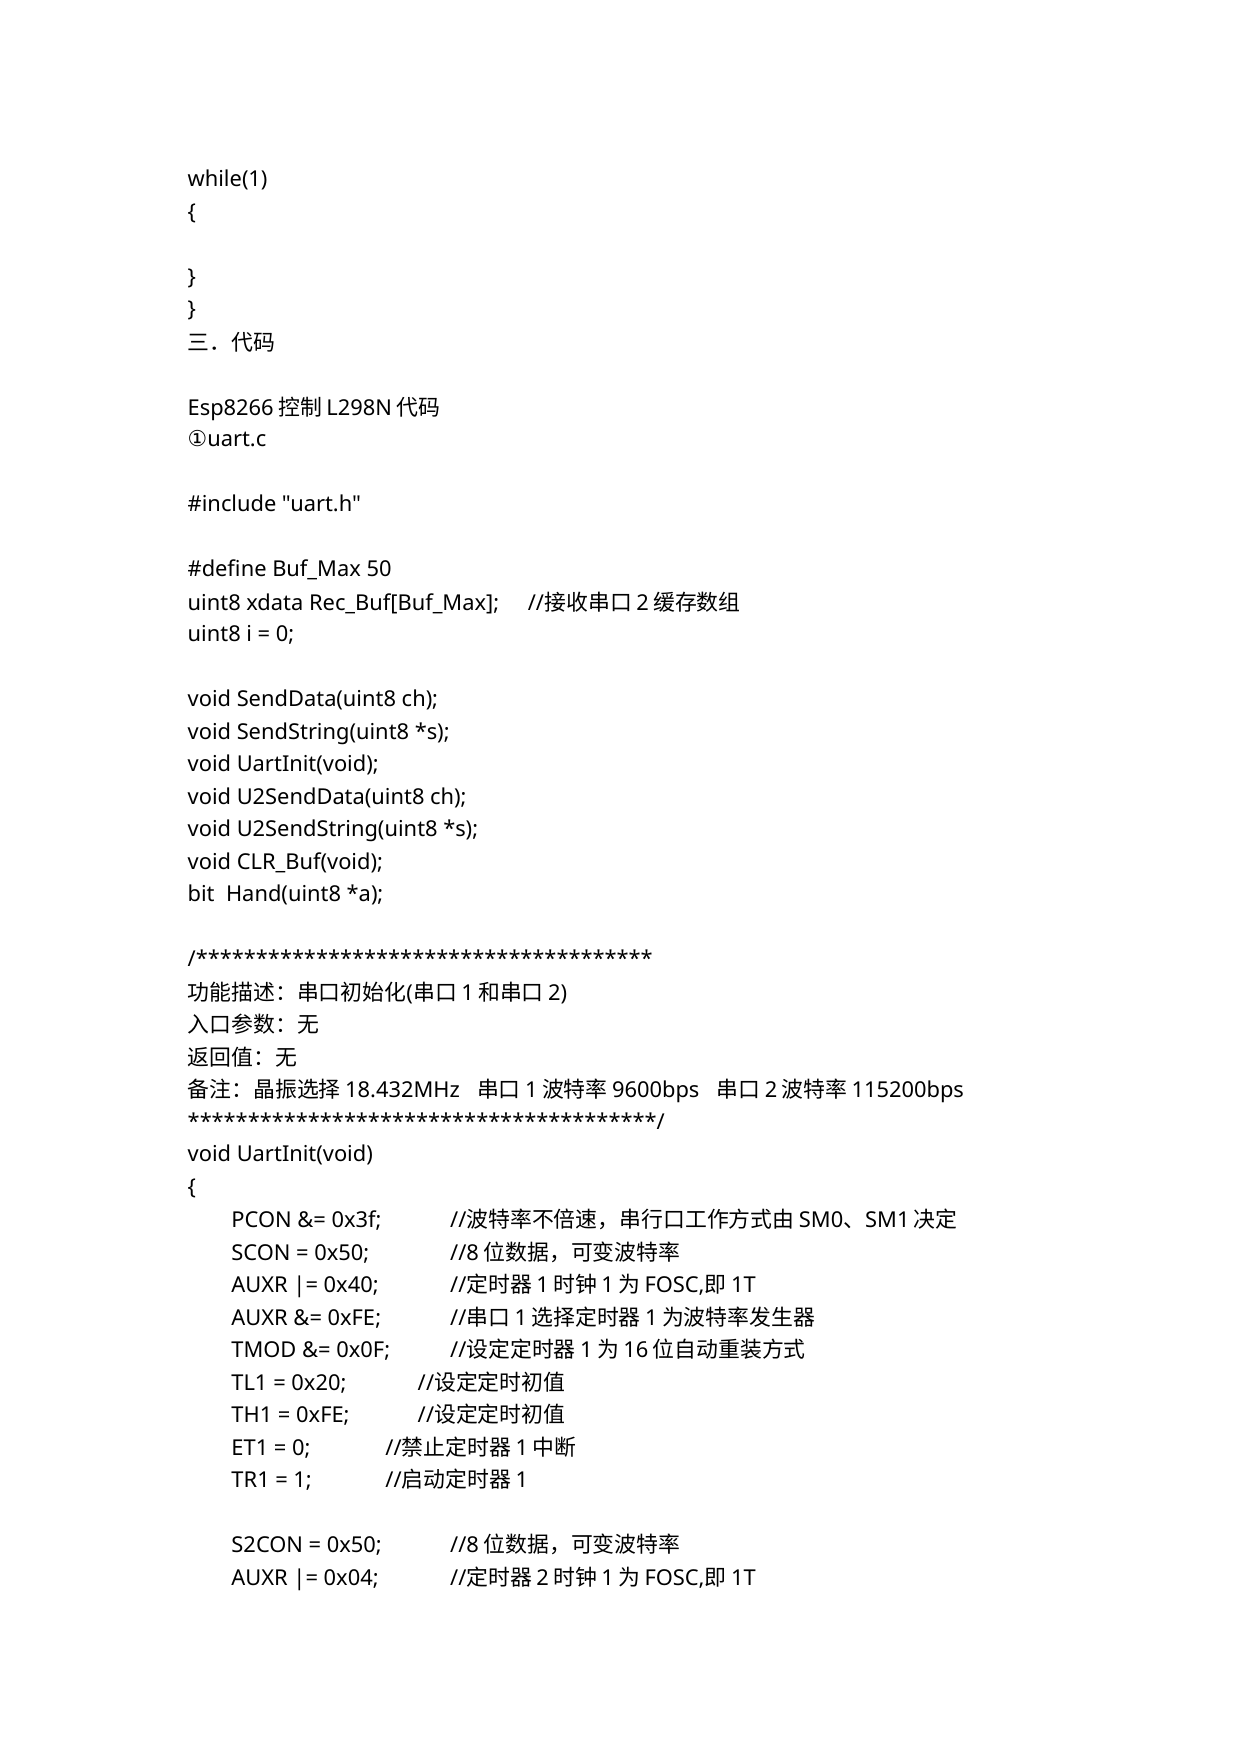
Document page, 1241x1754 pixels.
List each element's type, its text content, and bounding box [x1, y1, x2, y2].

text 功能描述：串口初始化(串口1和串口2) [187, 974, 1053, 1007]
text TH1 = 0xFE; //设定定时初值 [187, 1397, 1053, 1429]
text /************************************** [187, 942, 1053, 974]
text uint8 xdata Rec_Buf[Buf_Max]; //接收串口2缓存数组 [187, 584, 1053, 617]
text void U2SendString(uint8 *s); [187, 812, 1053, 844]
text { [187, 1169, 1053, 1202]
text 三．代码 [187, 324, 1053, 357]
text AUXR |= 0x04; //定时器2时钟1为FOSC,即1T [187, 1559, 1053, 1592]
text AUXR &= 0xFE; //串口1选择定时器1为波特率发生器 [187, 1299, 1053, 1332]
text while(1) [187, 162, 1053, 194]
text void UartInit(void); [187, 747, 1053, 779]
text #define Buf_Max 50 [187, 552, 1053, 584]
text { [187, 194, 1053, 227]
text 入口参数：无 [187, 1007, 1053, 1039]
text #include "uart.h" [187, 487, 1053, 519]
text SCON = 0x50; //8位数据，可变波特率 [187, 1234, 1053, 1267]
text uint8 i = 0; [187, 617, 1053, 649]
text void UartInit(void) [187, 1137, 1053, 1169]
text void SendString(uint8 *s); [187, 714, 1053, 747]
text } [187, 259, 1053, 292]
text void U2SendData(uint8 ch); [187, 779, 1053, 812]
text } [187, 292, 1053, 324]
text TR1 = 1; //启动定时器1 [187, 1462, 1053, 1494]
text S2CON = 0x50; //8位数据，可变波特率 [187, 1527, 1053, 1559]
text void SendData(uint8 ch); [187, 682, 1053, 714]
text ET1 = 0; //禁止定时器1中断 [187, 1429, 1053, 1462]
text 返回值：无 [187, 1039, 1053, 1072]
text ①uart.c [187, 422, 1053, 454]
text bit Hand(uint8 *a); [187, 877, 1053, 909]
text void CLR_Buf(void); [187, 844, 1053, 877]
text ***************************************/ [187, 1104, 1053, 1137]
text AUXR |= 0x40; //定时器1时钟1为FOSC,即1T [187, 1267, 1053, 1299]
text TMOD &= 0x0F; //设定定时器1为16位自动重装方式 [187, 1332, 1053, 1364]
text TL1 = 0x20; //设定定时初值 [187, 1364, 1053, 1397]
text 备注：晶振选择18.432MHz 串口1波特率9600bps 串口2波特率115200bps [187, 1072, 1053, 1104]
text PCON &= 0x3f; //波特率不倍速，串行口工作方式由SM0、SM1决定 [187, 1202, 1053, 1234]
text Esp8266控制L298N代码 [187, 389, 1053, 422]
